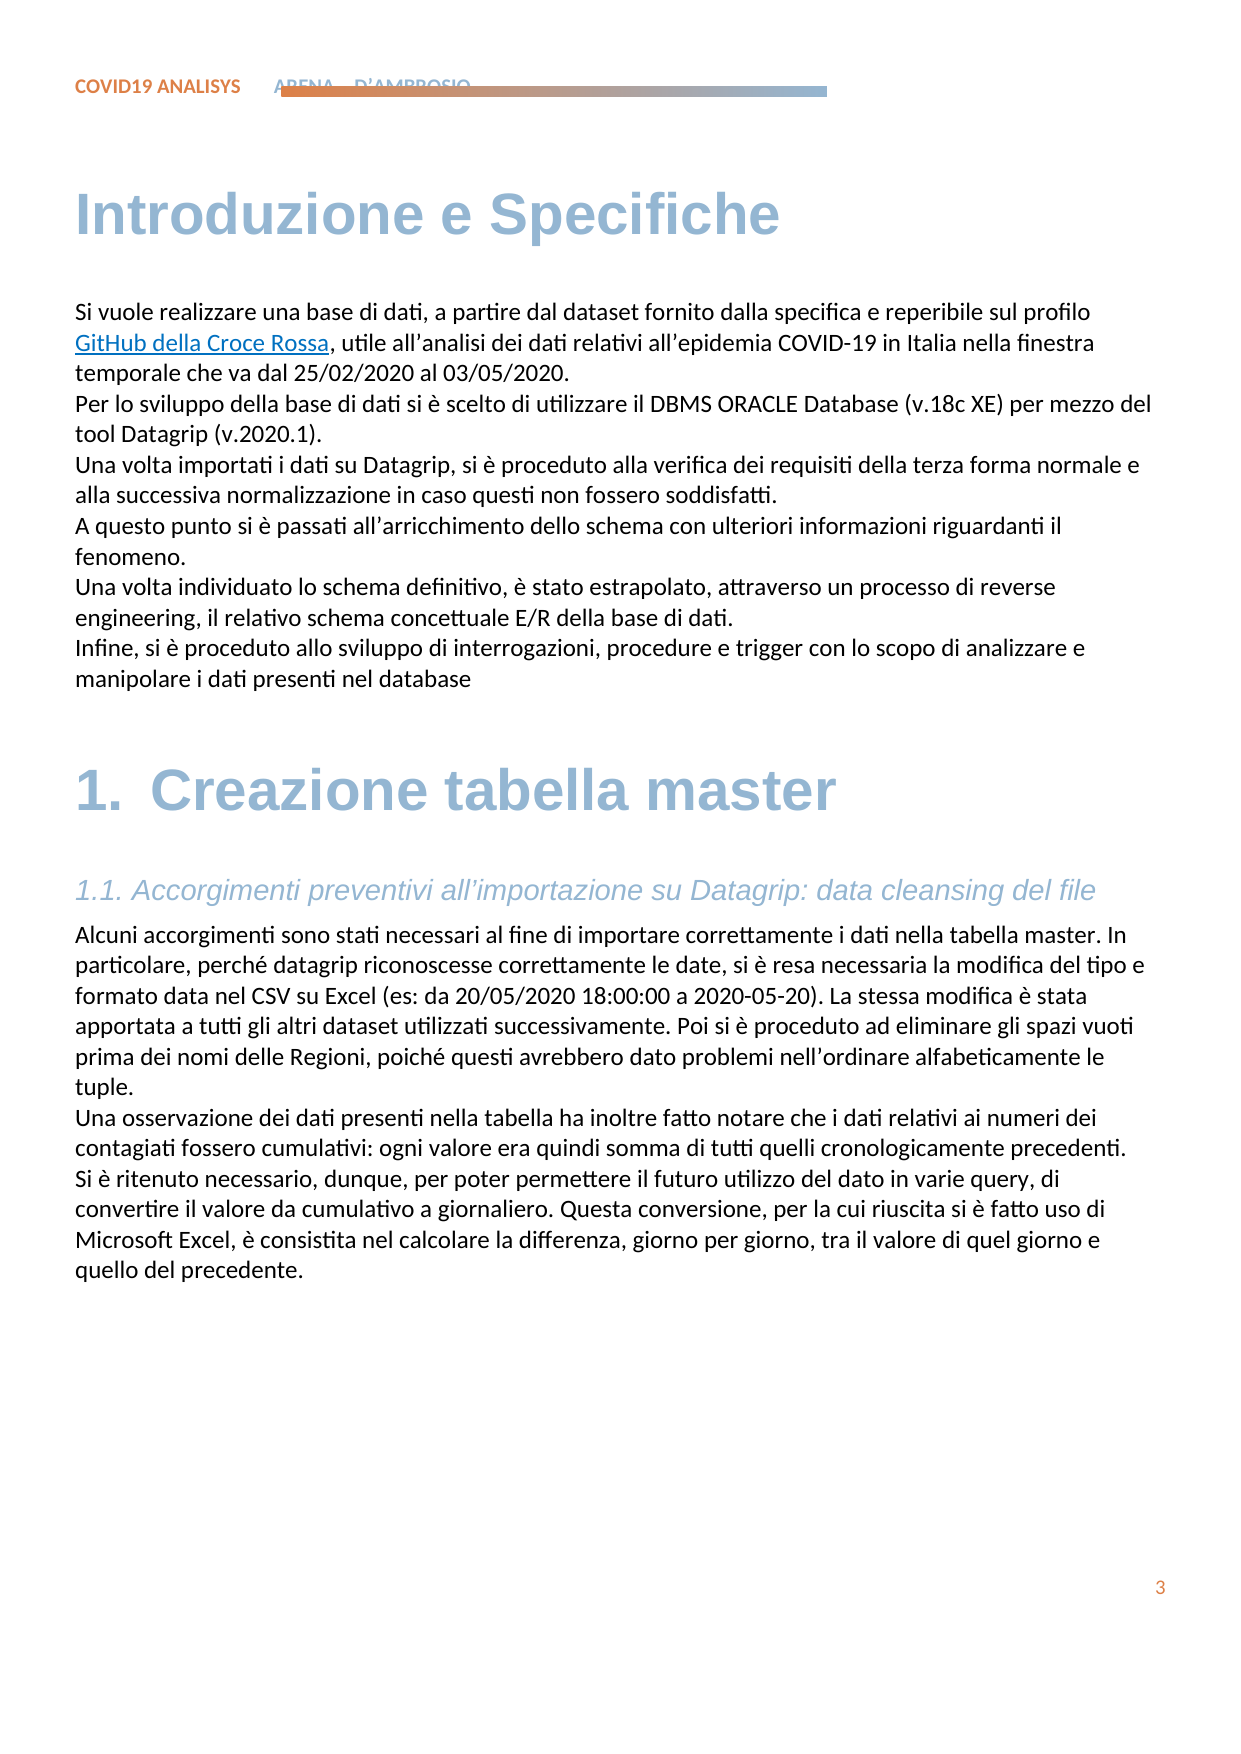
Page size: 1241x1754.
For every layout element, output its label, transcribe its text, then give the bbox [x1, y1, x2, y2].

subtitle Creazione tabella master [75, 756, 1165, 823]
text Una volta importati i dati su Datagrip, si è proceduto alla verifica dei requisiti della terza forma normale e alla successiva normalizzazione in caso questi non fossero soddisfatti. [75, 449, 1165, 510]
subtitle Introduzione e Specifiche [75, 179, 1165, 247]
text Infine, si è proceduto allo sviluppo di interrogazioni, procedure e trigger con lo scopo di analizzare e manipolare i dati presenti nel database [75, 632, 1165, 693]
text Alcuni accorgimenti sono stati necessari al fine di importare correttamente i dati nella tabella master. In particolare, perché datagrip riconoscesse correttamente le date, si è resa necessaria la modifica del tipo e formato data nel CSV su Excel (es: da 20/05/2020 18:00:00 a 2020-05-20). La stessa modifica è stata apportata a tutti gli altri dataset utilizzati successivamente. Poi si è proceduto ad eliminare gli spazi vuoti prima dei nomi delle Regioni, poiché questi avrebbero dato problemi nell’ordinare alfabeticamente le tuple. Una osservazione dei dati presenti nella tabella ha inoltre fatto notare che i dati relativi ai numeri dei contagiati fossero cumulativi: ogni valore era quindi somma di tutti quelli cronologicamente precedenti. Si è ritenuto necessario, dunque, per poter permettere il futuro utilizzo del dato in varie query, di convertire il valore da cumulativo a giornaliero. Questa conversione, per la cui riuscita si è fatto uso di Microsoft Excel, è consistita nel calcolare la differenza, giorno per giorno, tra il valore di quel giorno e quello del precedente. [75, 919, 1165, 1285]
text Per lo sviluppo della base di dati si è scelto di utilizzare il DBMS ORACLE Database (v.18c XE) per mezzo del tool Datagrip (v.2020.1). [75, 388, 1165, 449]
text Una volta individuato lo schema definitivo, è stato estrapolato, attraverso un processo di reverse engineering, il relativo schema concettuale E/R della base di dati. [75, 571, 1165, 632]
text Si vuole realizzare una base di dati, a partire dal dataset fornito dalla specifica e reperibile sul profilo GitHub della Croce Rossa, utile all’analisi dei dati relativi all’epidemia COVID-19 in Italia nella finestra temporale che va dal 25/02/2020 al 03/05/2020. [75, 297, 1165, 388]
text A questo punto si è passati all’arricchimento dello schema con ulteriori informazioni riguardanti il fenomeno. [75, 510, 1165, 571]
subtitle 1.1. Accorgimenti preventivi all’importazione su Datagrip: data cleansing del file [75, 873, 1165, 906]
